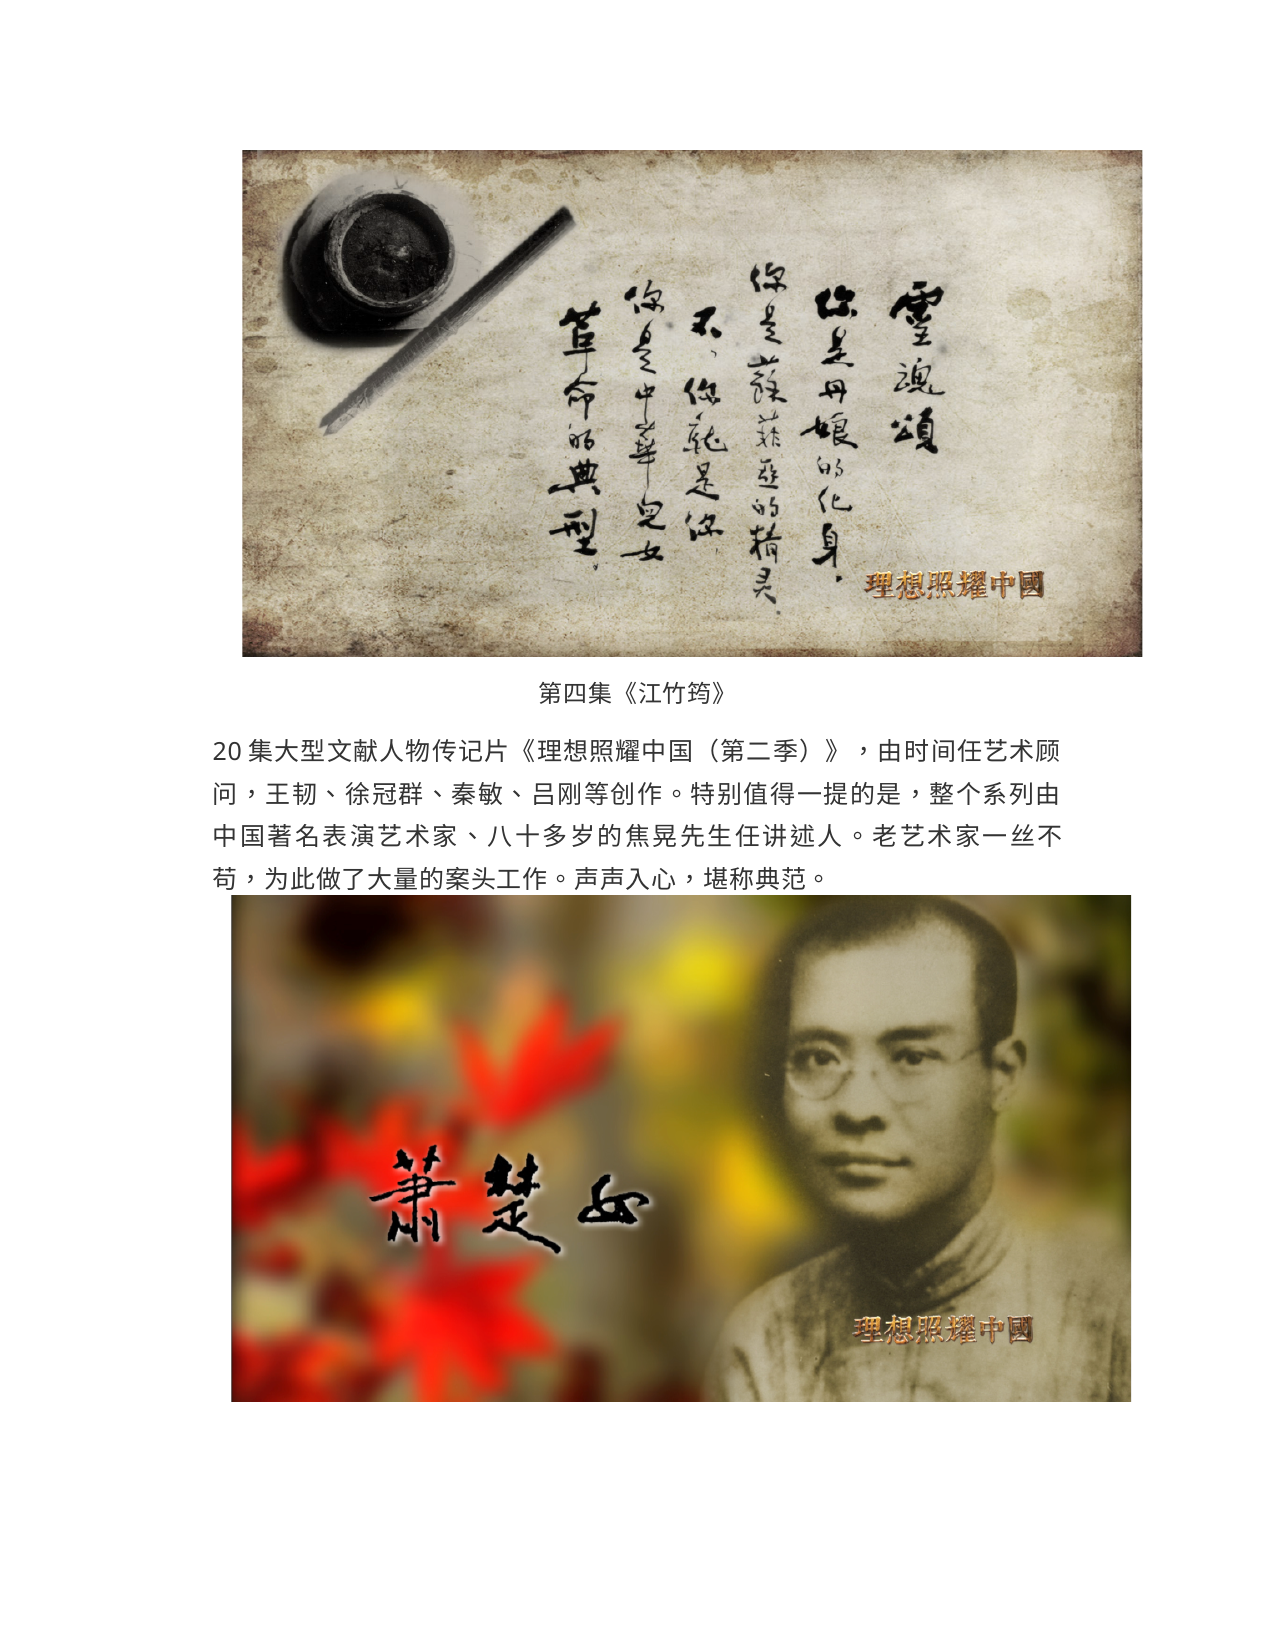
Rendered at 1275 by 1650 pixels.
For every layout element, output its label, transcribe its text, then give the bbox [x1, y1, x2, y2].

text 20集大型文献人物传记片《理想照耀中国（第二季）》，由时间任艺术顾问，王韧、徐冠群、秦敏、吕刚等创作。特别值得一提的是，整个系列由中国著名表演艺术家、八十多岁的焦晃先生任讲述人。老艺术家一丝不苟，为此做了大量的案头工作。声声入心，堪称典范。 [212, 725, 1062, 895]
picture [231, 895, 1132, 1402]
picture [242, 150, 1143, 657]
text 第四集《江竹筠》 [236, 672, 1039, 710]
